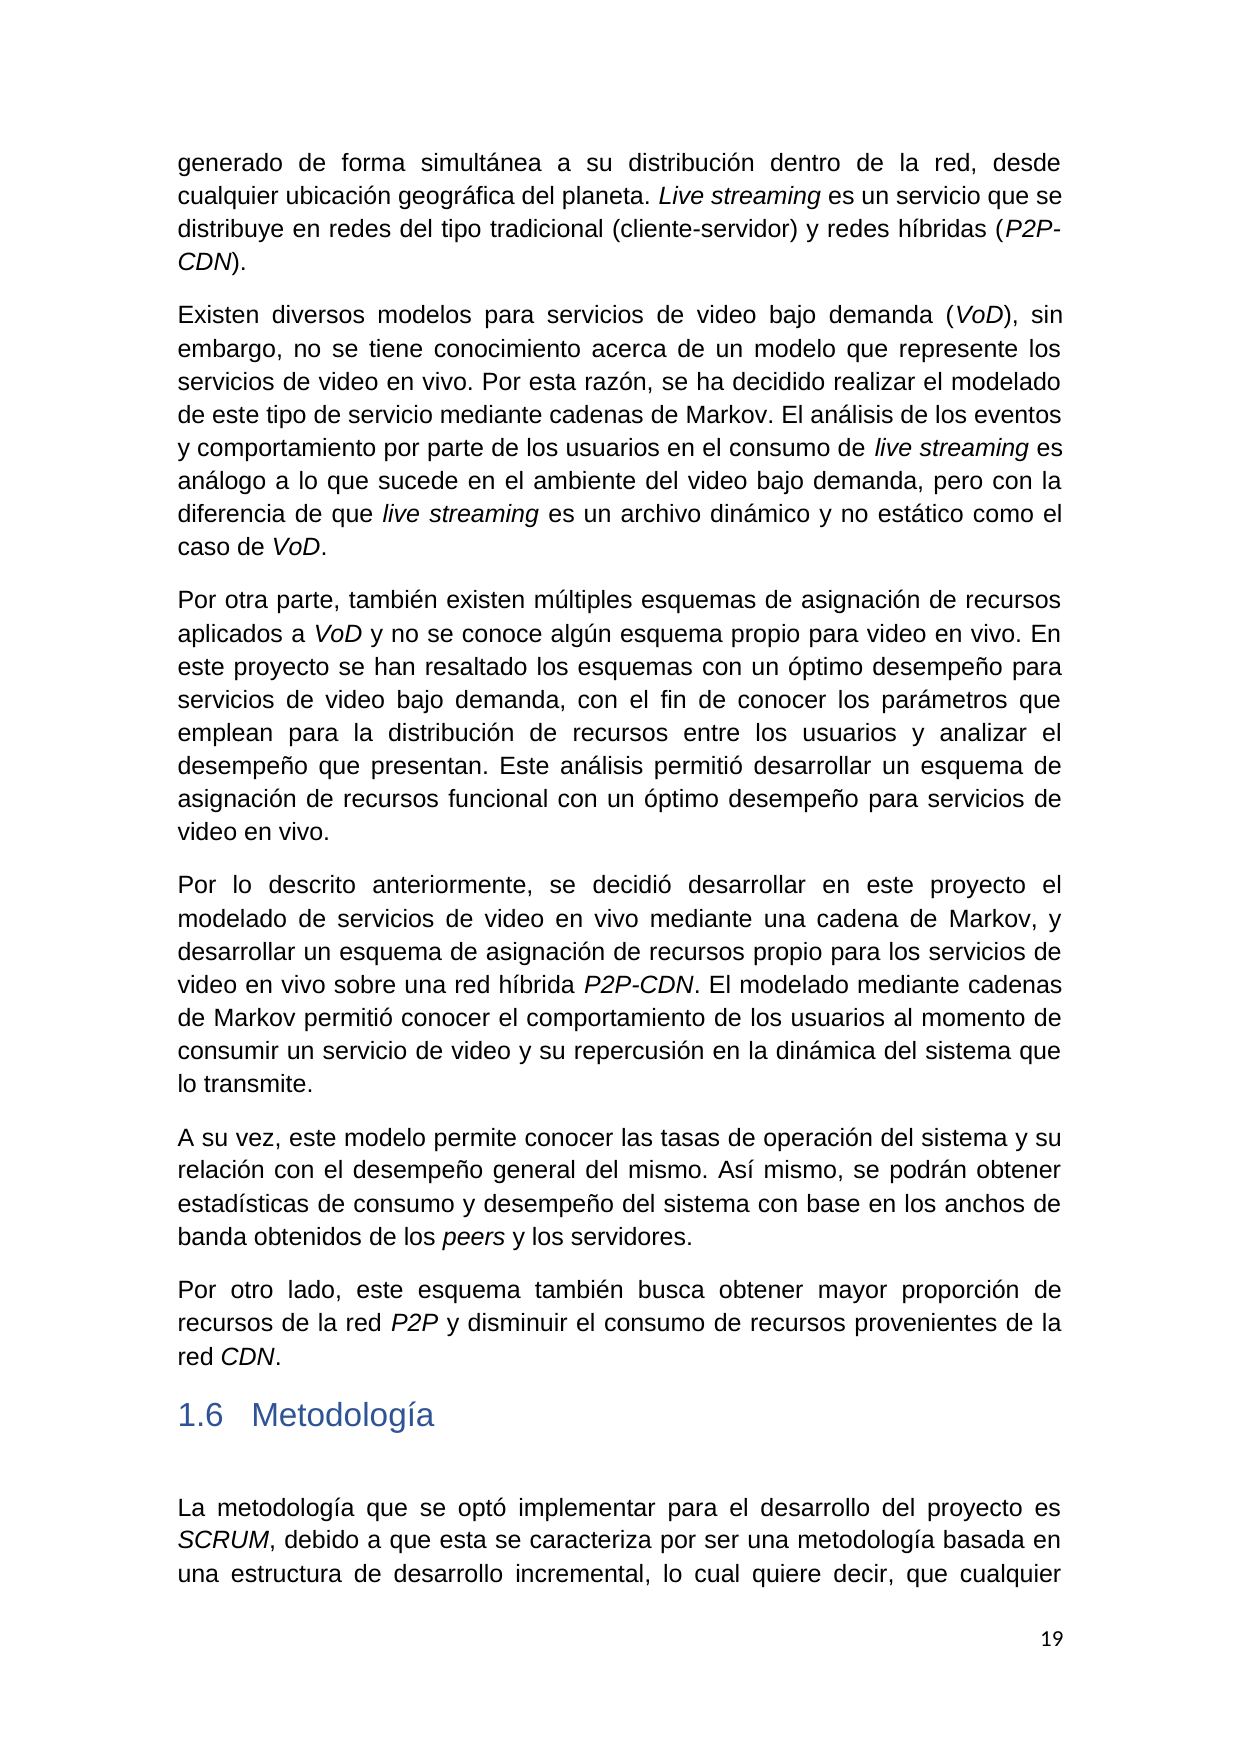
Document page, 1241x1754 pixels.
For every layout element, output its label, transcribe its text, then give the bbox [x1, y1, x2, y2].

text Por lo descrito anteriormente, se decidió desarrollar en este proyecto el modelado de servicios de video en vivo mediante una cadena de Markov, y desarrollar un esquema de asignación de recursos propio para los servicios de video en vivo sobre una red híbrida P2P-CDN. El modelado mediante cadenas de Markov permitió conocer el comportamiento de los usuarios al momento de consumir un servicio de video y su repercusión en la dinámica del sistema que lo transmite. [177, 871, 1063, 1097]
text Por otra parte, también existen múltiples esquemas de asignación de recursos aplicados a VoD y no se conoce algún esquema propio para video en vivo. En este proyecto se han resaltado los esquemas con un óptimo desempeño para servicios de video bajo demanda, con el fin de conocer los parámetros que emplean para la distribución de recursos entre los usuarios y analizar el desempeño que presentan. Este análisis permitió desarrollar un esquema de asignación de recursos funcional con un óptimo desempeño para servicios de video en vivo. [177, 586, 1063, 845]
text Existen diversos modelos para servicios de video bajo demanda (VoD), sin embargo, no se tiene conocimiento acerca de un modelo que represente los servicios de video en vivo. Por esta razón, se ha decidido realizar el modelado de este tipo de servicio mediante cadenas de Markov. El análisis de los eventos y comportamiento por parte de los usuarios en el consumo de live streaming es análogo a lo que sucede en el ambiente del video bajo demanda, pero con la diferencia de que live streaming es un archivo dinámico y no estático como el caso de VoD. [177, 301, 1063, 560]
subtitle 1.6 Metodología [177, 1395, 1063, 1434]
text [177, 1492, 1063, 1587]
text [177, 148, 1063, 275]
text Por otro lado, este esquema también busca obtener mayor proporción de recursos de la red P2P y disminuir el consumo de recursos provenientes de la red CDN. [177, 1275, 1063, 1370]
text A su vez, este modelo permite conocer las tasas de operación del sistema y su relación con el desempeño general del mismo. Así mismo, se podrán obtener estadísticas de consumo y desempeño del sistema con base en los anchos de banda obtenidos de los peers y los servidores. [177, 1122, 1063, 1250]
